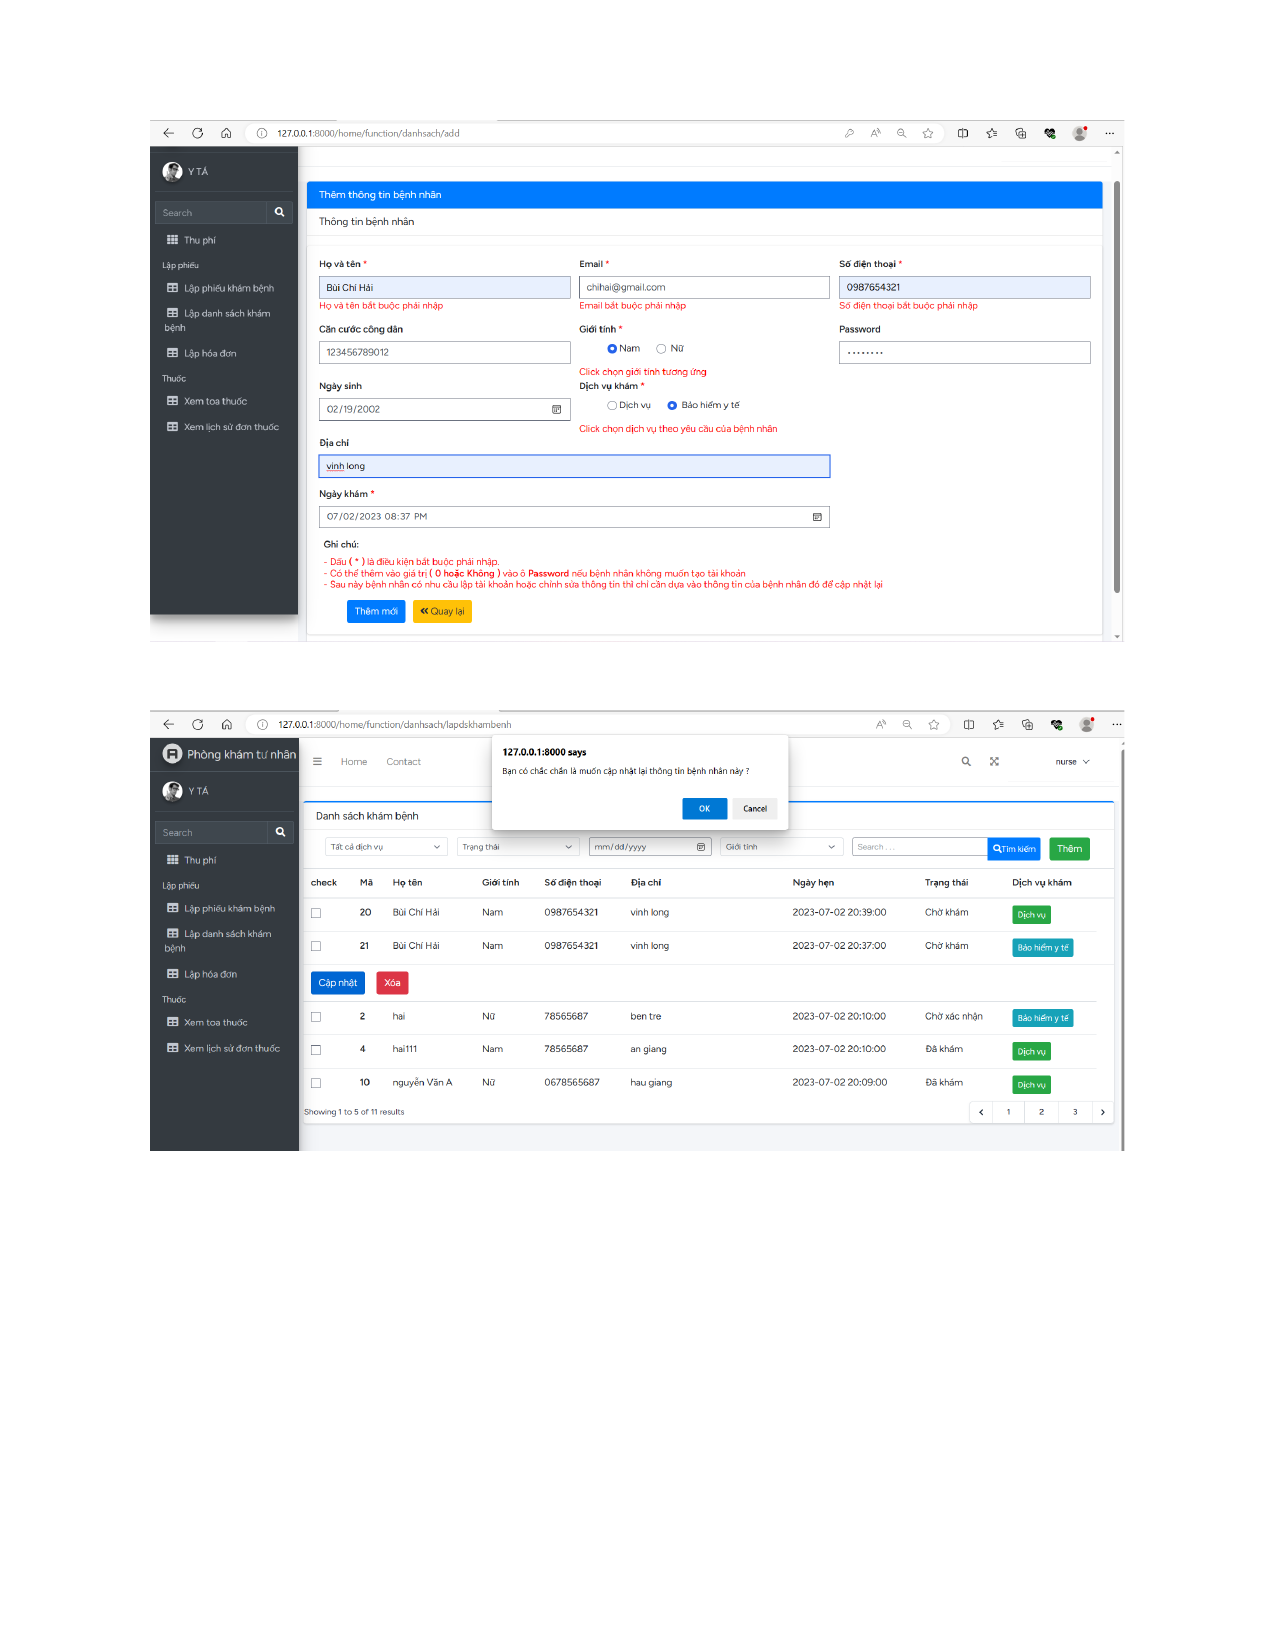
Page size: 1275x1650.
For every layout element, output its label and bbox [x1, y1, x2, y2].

picture [150, 120, 1125, 642]
picture [150, 710, 1125, 1151]
